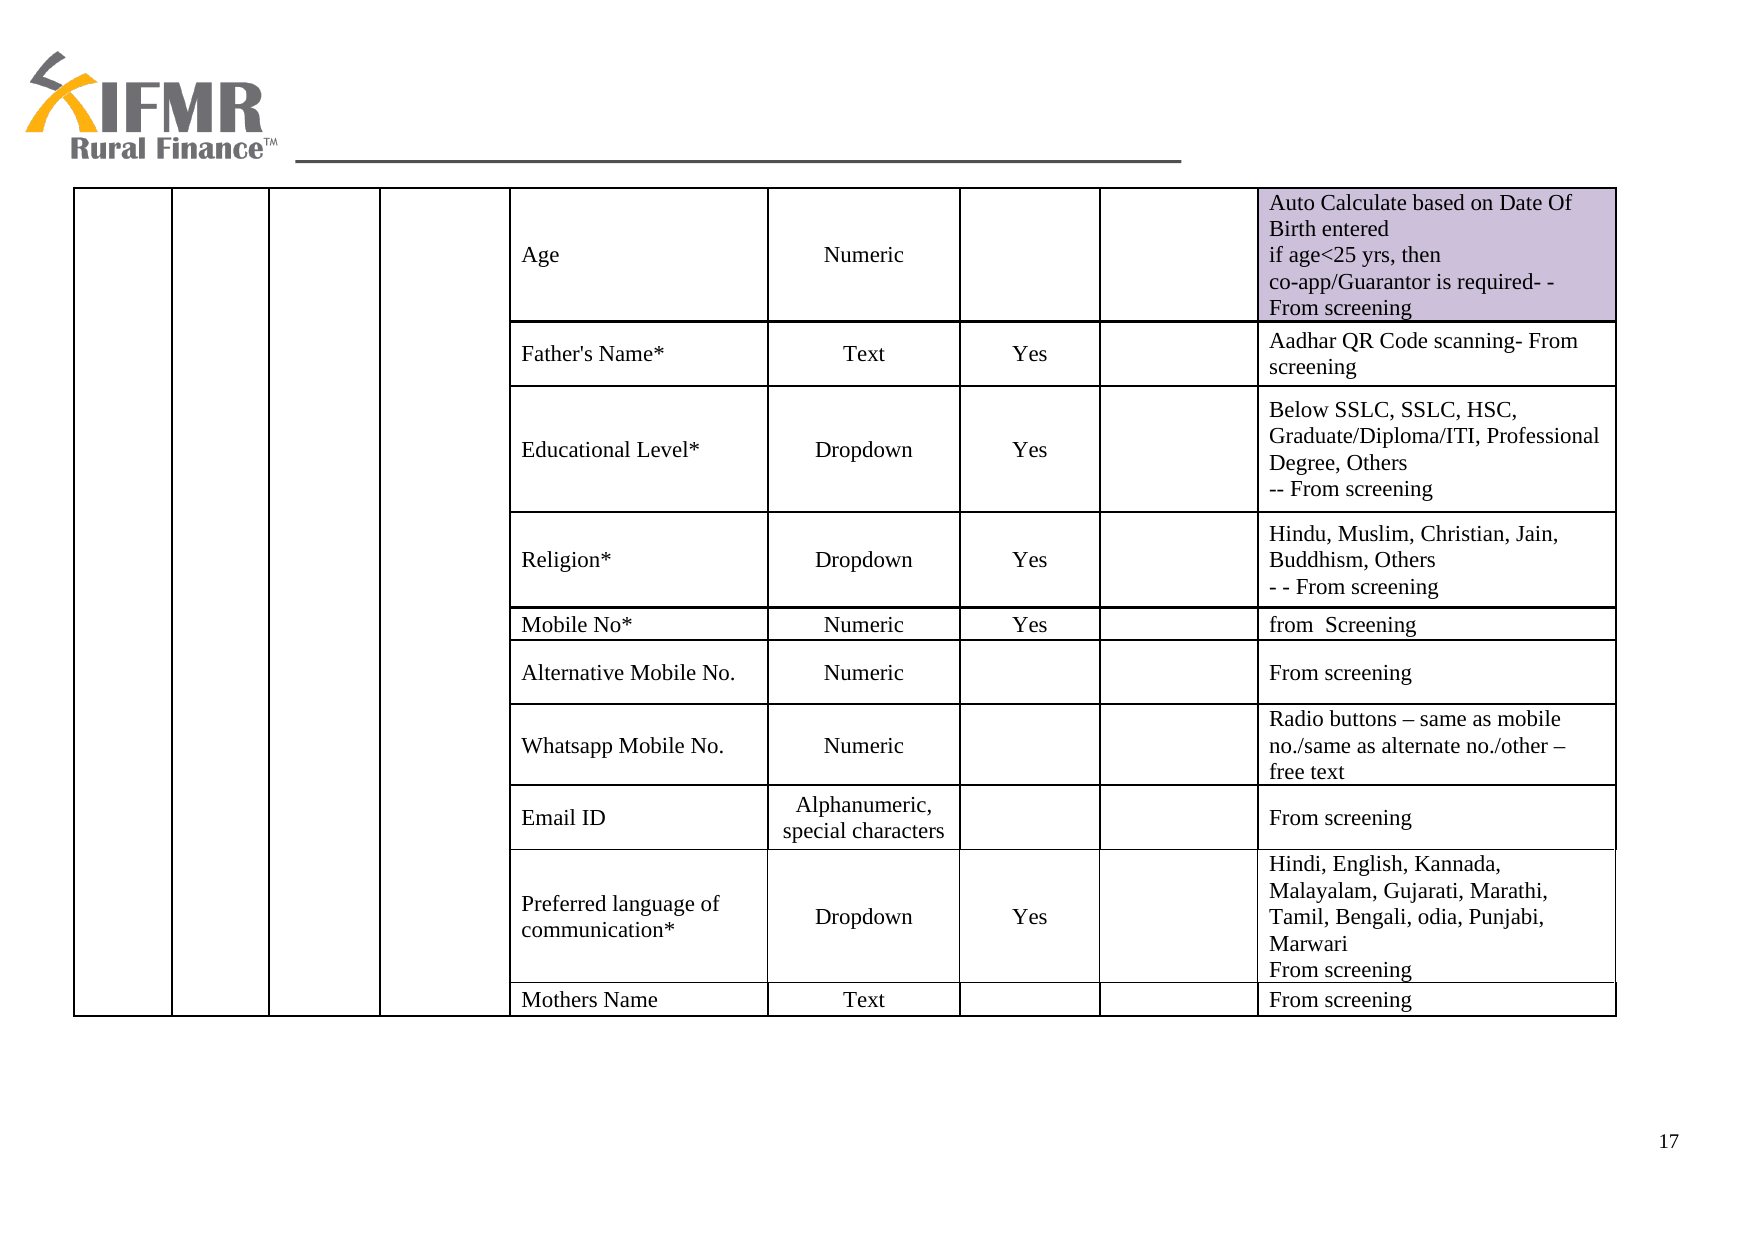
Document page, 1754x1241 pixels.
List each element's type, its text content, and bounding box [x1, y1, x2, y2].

table_cell [1100, 850, 1257, 982]
table_cell Hindu, Muslim, Christian, Jain, Buddhism, Others - - From screening [1259, 513, 1615, 606]
table_cell Radio buttons – same as mobile no./same as alternate no./other – free text [1259, 705, 1615, 784]
table_cell Hindi, English, Kannada, Malayalam, Gujarati, Marathi, Tamil, Bengali, odia, Punjabi, Marwari From screening [1258, 849, 1615, 982]
table_cell [961, 641, 1099, 703]
table_cell From screening [1259, 786, 1615, 848]
table_cell Mobile No* [511, 609, 767, 639]
table_cell Father's Name* [511, 323, 767, 384]
table_cell Aadhar QR Code scanning- From screening [1259, 323, 1615, 384]
table_cell Numeric [769, 641, 959, 703]
picture [18, 45, 284, 166]
table_cell [1101, 189, 1257, 320]
table_cell Dropdown [769, 387, 959, 511]
table_cell [1101, 609, 1257, 639]
table_cell Age [511, 189, 767, 320]
table_cell [1101, 983, 1257, 1015]
table_cell Alphanumeric, special characters [769, 786, 959, 848]
table_cell Below SSLC, SSLC, HSC, Graduate/Diploma/ITI, Professional Degree, Others -- From screening [1259, 387, 1615, 511]
table_cell [1101, 705, 1257, 784]
table_cell Yes [960, 850, 1099, 982]
table_cell from Screening [1259, 609, 1615, 639]
table_cell [1101, 387, 1257, 511]
table_cell From screening [1259, 641, 1615, 703]
table_cell Educational Level* [511, 387, 767, 511]
table_cell Auto Calculate based on Date Of Birth entered if age<25 yrs, then co-app/Guarantor is required- - From screening [1259, 189, 1615, 320]
table_cell [1101, 786, 1257, 848]
table_cell [1101, 323, 1257, 384]
table_cell Religion* [511, 513, 767, 606]
table_cell Mothers Name [511, 983, 767, 1015]
table_cell [961, 983, 1099, 1015]
table_cell Numeric [769, 189, 959, 320]
table_cell [961, 786, 1099, 848]
table_cell Whatsapp Mobile No. [511, 705, 767, 784]
table_cell [1101, 641, 1257, 703]
table_cell Dropdown [769, 513, 959, 606]
table_cell Yes [961, 323, 1099, 384]
table_cell Numeric [769, 609, 959, 639]
table_cell Yes [961, 387, 1099, 511]
table_cell [1101, 513, 1257, 606]
table_cell Yes [961, 513, 1099, 606]
table_cell [961, 705, 1099, 784]
table_cell Alternative Mobile No. [511, 641, 767, 703]
table_cell From screening [1259, 982, 1615, 1015]
table_cell Numeric [769, 705, 959, 784]
table_cell Dropdown [768, 850, 959, 982]
table_cell Text [769, 983, 959, 1015]
table_cell Yes [961, 609, 1099, 639]
table_cell Preferred language of communication* [511, 850, 767, 982]
table_cell Email ID [511, 786, 767, 848]
table_cell Text [769, 323, 959, 384]
table_cell [961, 189, 1099, 320]
